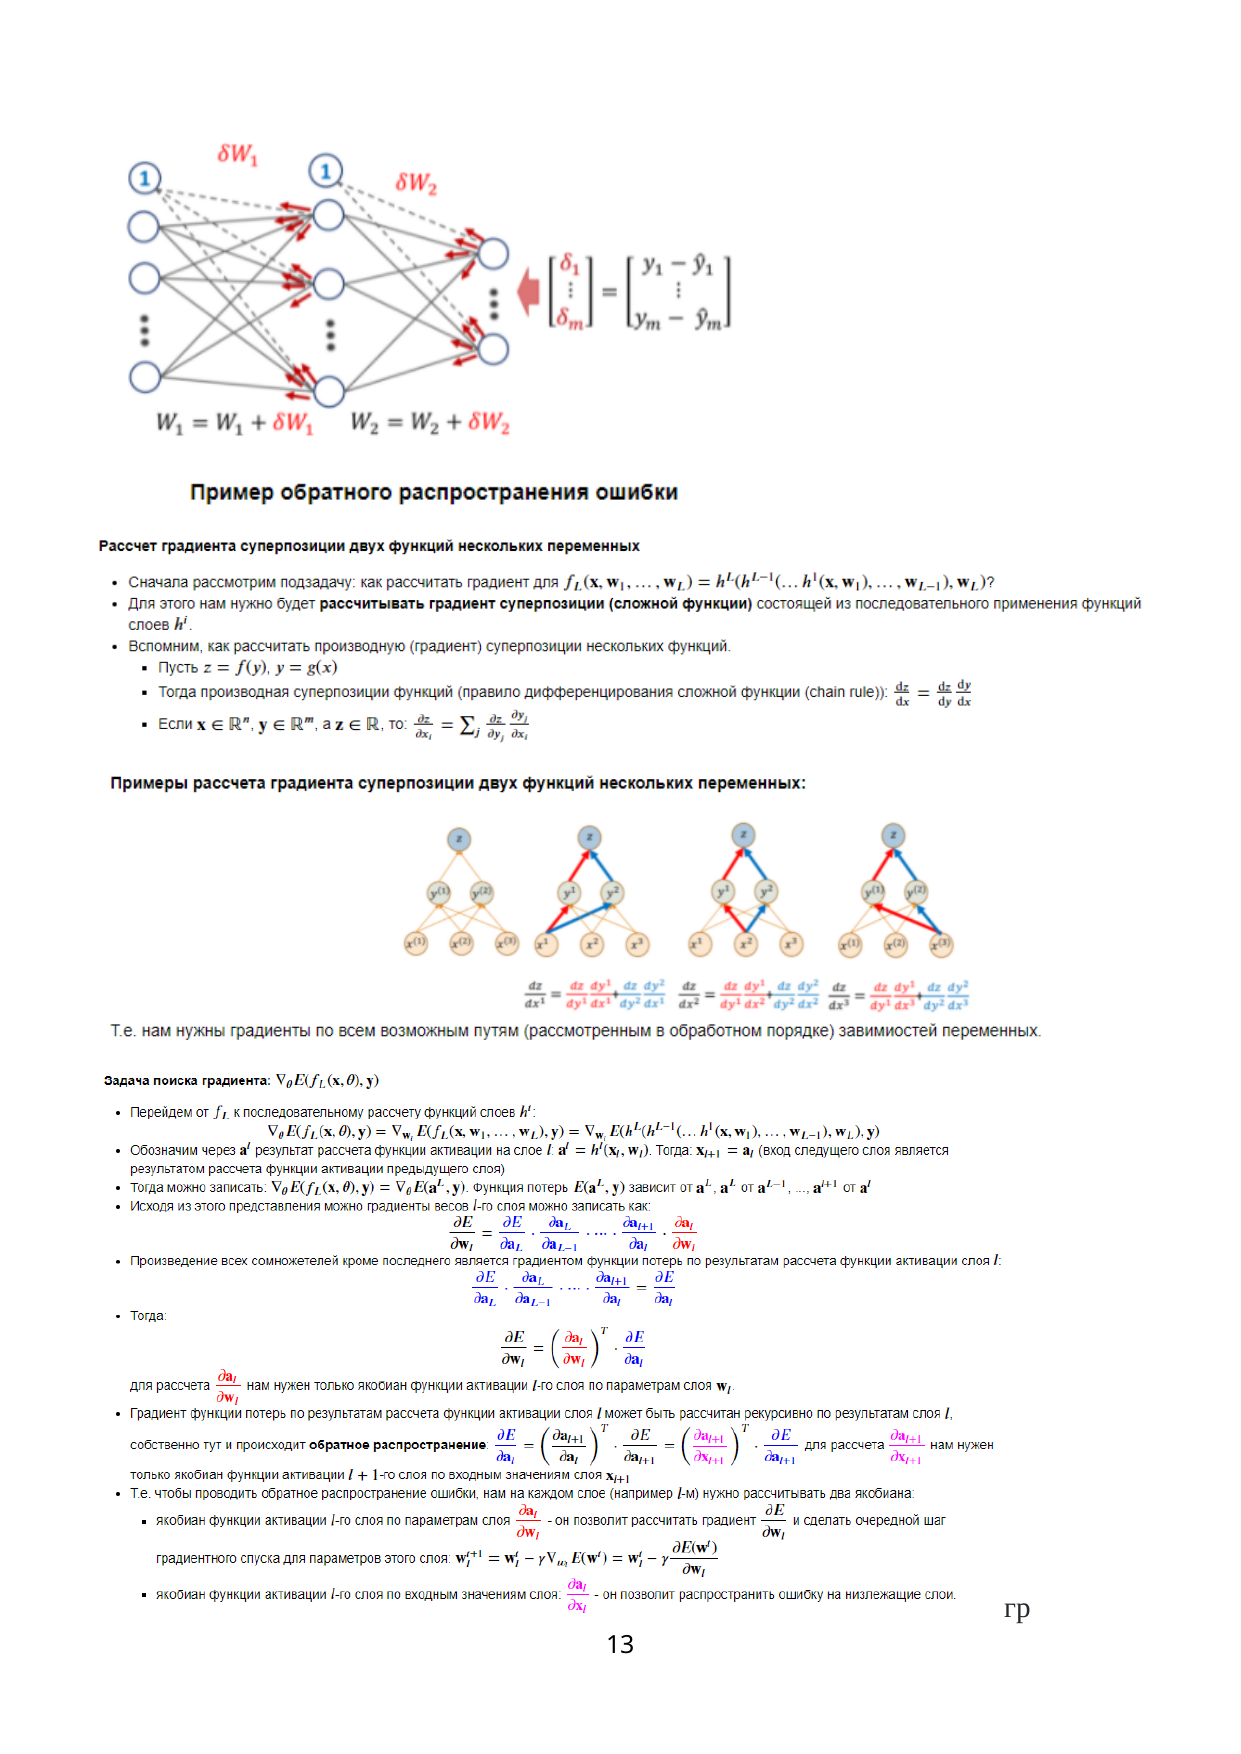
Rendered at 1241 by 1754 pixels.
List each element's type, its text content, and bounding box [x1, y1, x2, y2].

picture [88, 118, 761, 514]
picture [88, 1067, 1004, 1618]
picture [88, 765, 1152, 1047]
picture [88, 534, 1152, 745]
